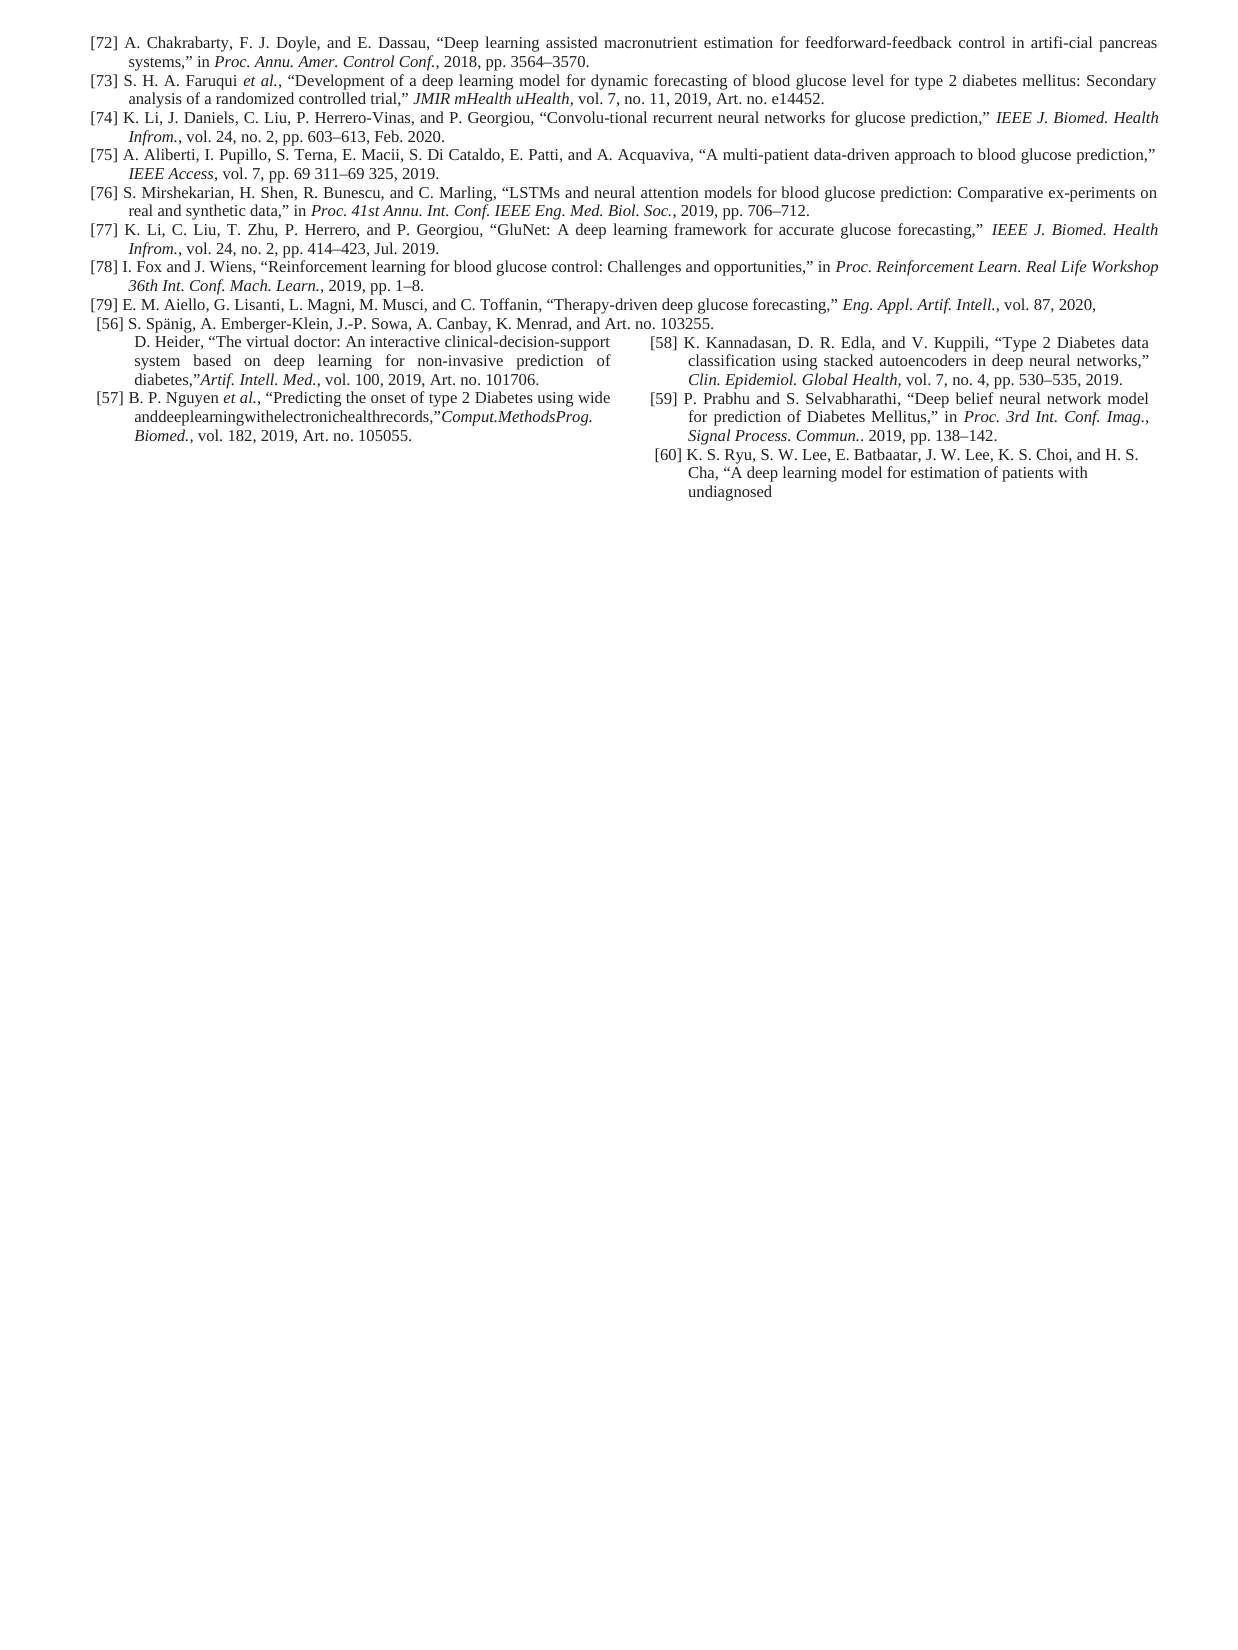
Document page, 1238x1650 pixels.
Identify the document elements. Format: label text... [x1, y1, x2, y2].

text [58] K. Kannadasan, D. R. Edla, and V. Kuppili, “Type 2 Diabetes data classification using stacked autoencoders in deep neural networks,” Clin. Epidemiol. Global Health, vol. 7, no. 4, pp. 530–535, 2019. [650, 333, 1149, 389]
text [76] S. Mirshekarian, H. Shen, R. Bunescu, and C. Marling, “LSTMs and neural attention models for blood glucose prediction: Comparative ex-periments on real and synthetic data,” in Proc. 41st Annu. Int. Conf. IEEE Eng. Med. Biol. Soc., 2019, pp. 706–712. [90, 183, 1159, 221]
text [57] B. P. Nguyen et al., “Predicting the onset of type 2 Diabetes using wide anddeeplearningwithelectronichealthrecords,”Comput.MethodsProg. Biomed., vol. 182, 2019, Art. no. 105055. [96, 389, 611, 445]
text [73] S. H. A. Faruqui et al., “Development of a deep learning model for dynamic forecasting of blood glucose level for type 2 diabetes mellitus: Secondary analysis of a randomized controlled trial,” JMIR mHealth uHealth, vol. 7, no. 11, 2019, Art. no. e14452. [90, 71, 1159, 108]
text [78] I. Fox and J. Wiens, “Reinforcement learning for blood glucose control: Challenges and opportunities,” in Proc. Reinforcement Learn. Real Life Workshop 36th Int. Conf. Mach. Learn., 2019, pp. 1–8. [90, 258, 1159, 295]
text Cha, “A deep learning model for estimation of patients with undiagnosed [688, 464, 1166, 501]
text D. Heider, “The virtual doctor: An interactive clinical-decision-support system based on deep learning for non-invasive prediction of diabetes,”Artif. Intell. Med., vol. 100, 2019, Art. no. 101706. [134, 333, 611, 389]
text [79] E. M. Aiello, G. Lisanti, L. Magni, M. Musci, and C. Toffanin, “Therapy-driven deep glucose forecasting,” Eng. Appl. Artif. Intell., vol. 87, 2020, [90, 296, 1166, 314]
text [72] A. Chakrabarty, F. J. Doyle, and E. Dassau, “Deep learning assisted macronutrient estimation for feedforward-feedback control in artifi-cial pancreas systems,” in Proc. Annu. Amer. Control Conf., 2018, pp. 3564–3570. [90, 33, 1159, 71]
text [77] K. Li, C. Liu, T. Zhu, P. Herrero, and P. Georgiou, “GluNet: A deep learning framework for accurate glucose forecasting,” IEEE J. Biomed. Health Infrom., vol. 24, no. 2, pp. 414–423, Jul. 2019. [90, 221, 1159, 258]
text [74] K. Li, J. Daniels, C. Liu, P. Herrero-Vinas, and P. Georgiou, “Convolu-tional recurrent neural networks for glucose prediction,” IEEE J. Biomed. Health Infrom., vol. 24, no. 2, pp. 603–613, Feb. 2020. [90, 109, 1159, 146]
text [60] K. S. Ryu, S. W. Lee, E. Batbaatar, J. W. Lee, K. S. Choi, and H. S. [627, 445, 1166, 464]
text [56] S. Spänig, A. Emberger-Klein, J.-P. Sowa, A. Canbay, K. Menrad, and Art. no. 103255. [96, 314, 1166, 333]
text [59] P. Prabhu and S. Selvabharathi, “Deep belief neural network model for prediction of Diabetes Mellitus,” in Proc. 3rd Int. Conf. Imag., Signal Process. Commun.. 2019, pp. 138–142. [650, 389, 1149, 445]
text [75] A. Aliberti, I. Pupillo, S. Terna, E. Macii, S. Di Cataldo, E. Patti, and A. Acquaviva, “A multi-patient data-driven approach to blood glucose prediction,” IEEE Access, vol. 7, pp. 69 311–69 325, 2019. [90, 146, 1159, 183]
